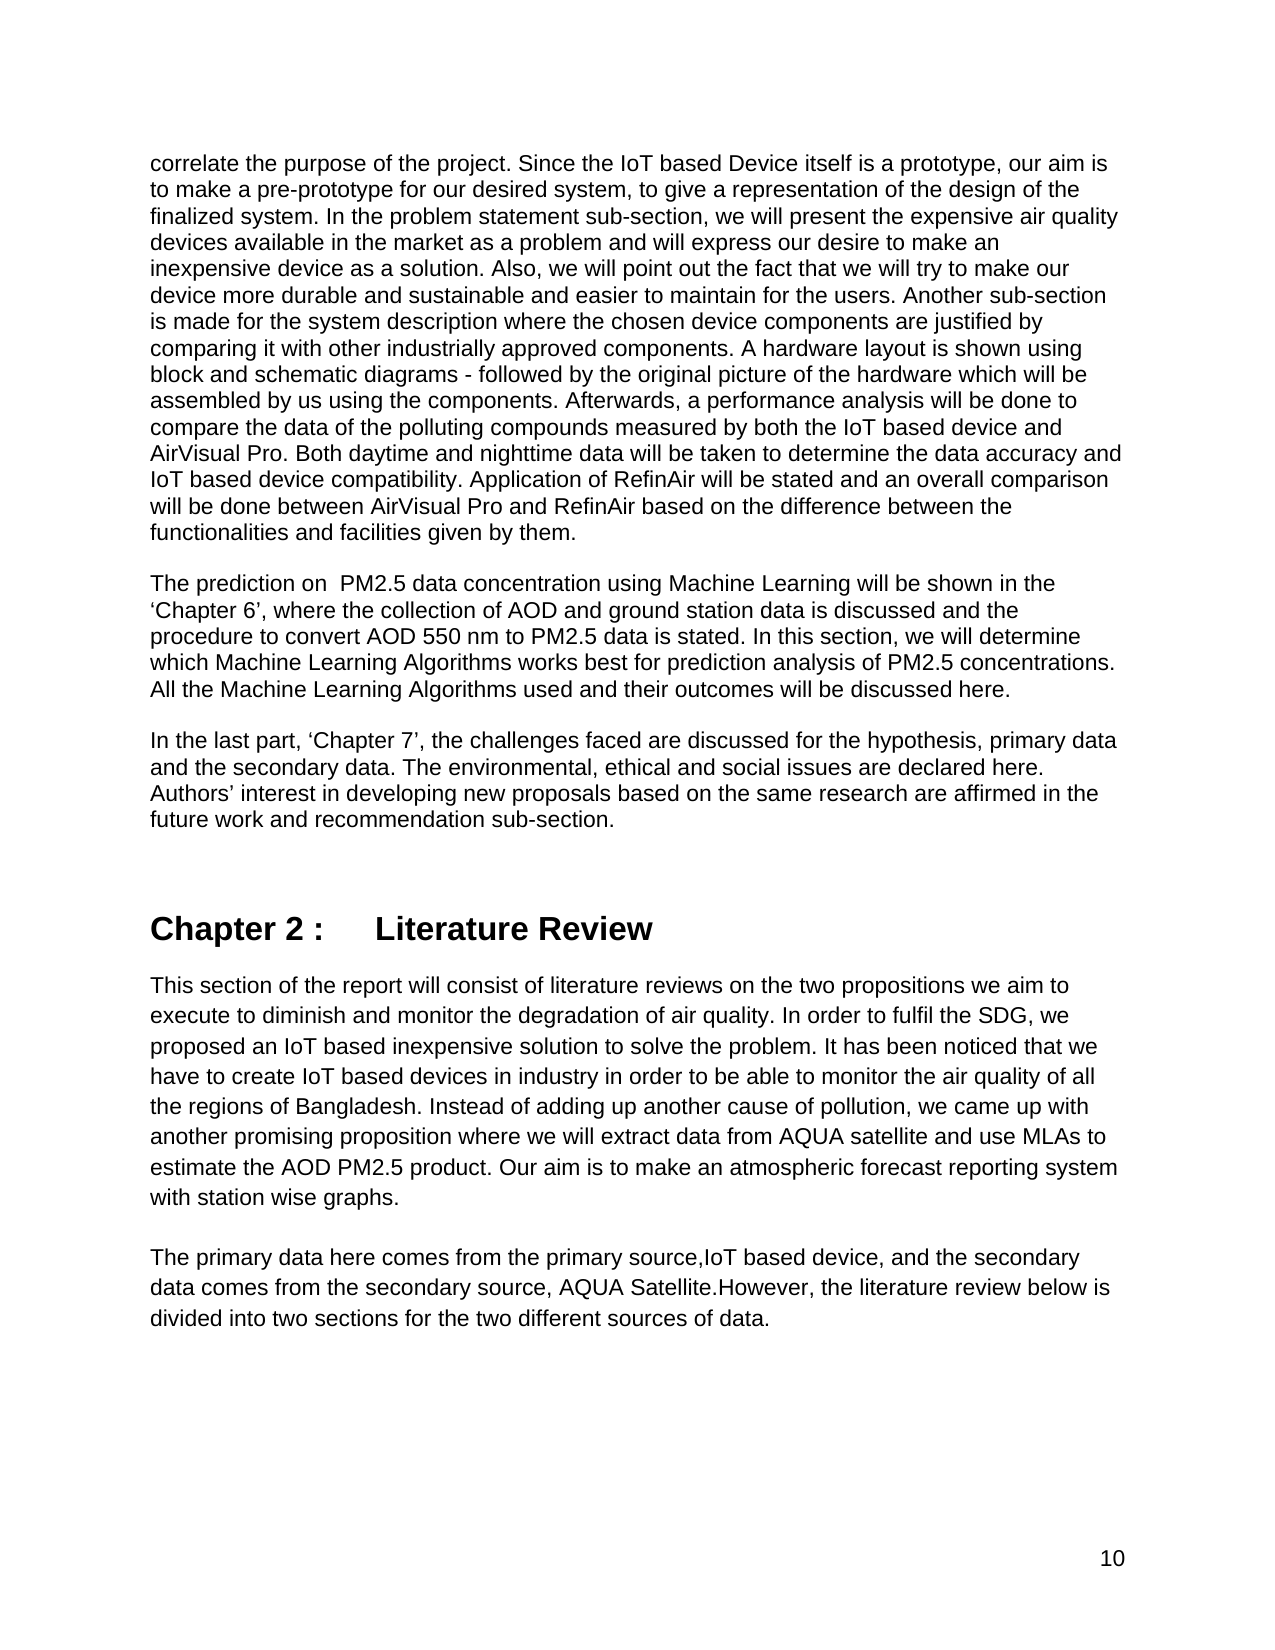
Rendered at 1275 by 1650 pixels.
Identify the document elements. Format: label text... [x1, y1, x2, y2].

text In the last part, ‘Chapter 7’, the challenges faced are discussed for the hypothesis, primary data and the secondary data. The environmental, ethical and social issues are declared here. Authors’ interest in developing new proposals based on the same research are affirmed in the future work and recommendation sub-section. [150, 727, 1125, 832]
text The prediction on PM2.5 data concentration using Machine Learning will be shown in the ‘Chapter 6’, where the collection of AOD and ground station data is discussed and the procedure to convert AOD 550 nm to PM2.5 data is stated. In this section, we will determine which Machine Learning Algorithms works best for prediction analysis of PM2.5 concentrations. All the Machine Learning Algorithms used and their outcomes will be discussed here. [150, 570, 1125, 702]
text The primary data here comes from the primary source,IoT based device, and the secondary data comes from the secondary source, AQUA Satellite.However, the literature review below is divided into two sections for the two different sources of data. [150, 1244, 1125, 1331]
text This section of the report will consist of literature reviews on the two propositions we aim to execute to diminish and monitor the degradation of air quality. In order to fulfil the SDG, we proposed an IoT based inexpensive solution to solve the problem. It has been noticed that we have to create IoT based devices in industry in order to be able to monitor the air quality of all the regions of Bangladesh. Instead of adding up another cause of pollution, we came up with another promising proposition where we will extract data from AQUA satellite and use MLAs to estimate the AOD PM2.5 product. Our aim is to make an atmospheric forecast reporting system with station wise graphs. [150, 972, 1125, 1210]
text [150, 150, 1125, 545]
subtitle Chapter 2 : Literature Review [150, 909, 1125, 947]
